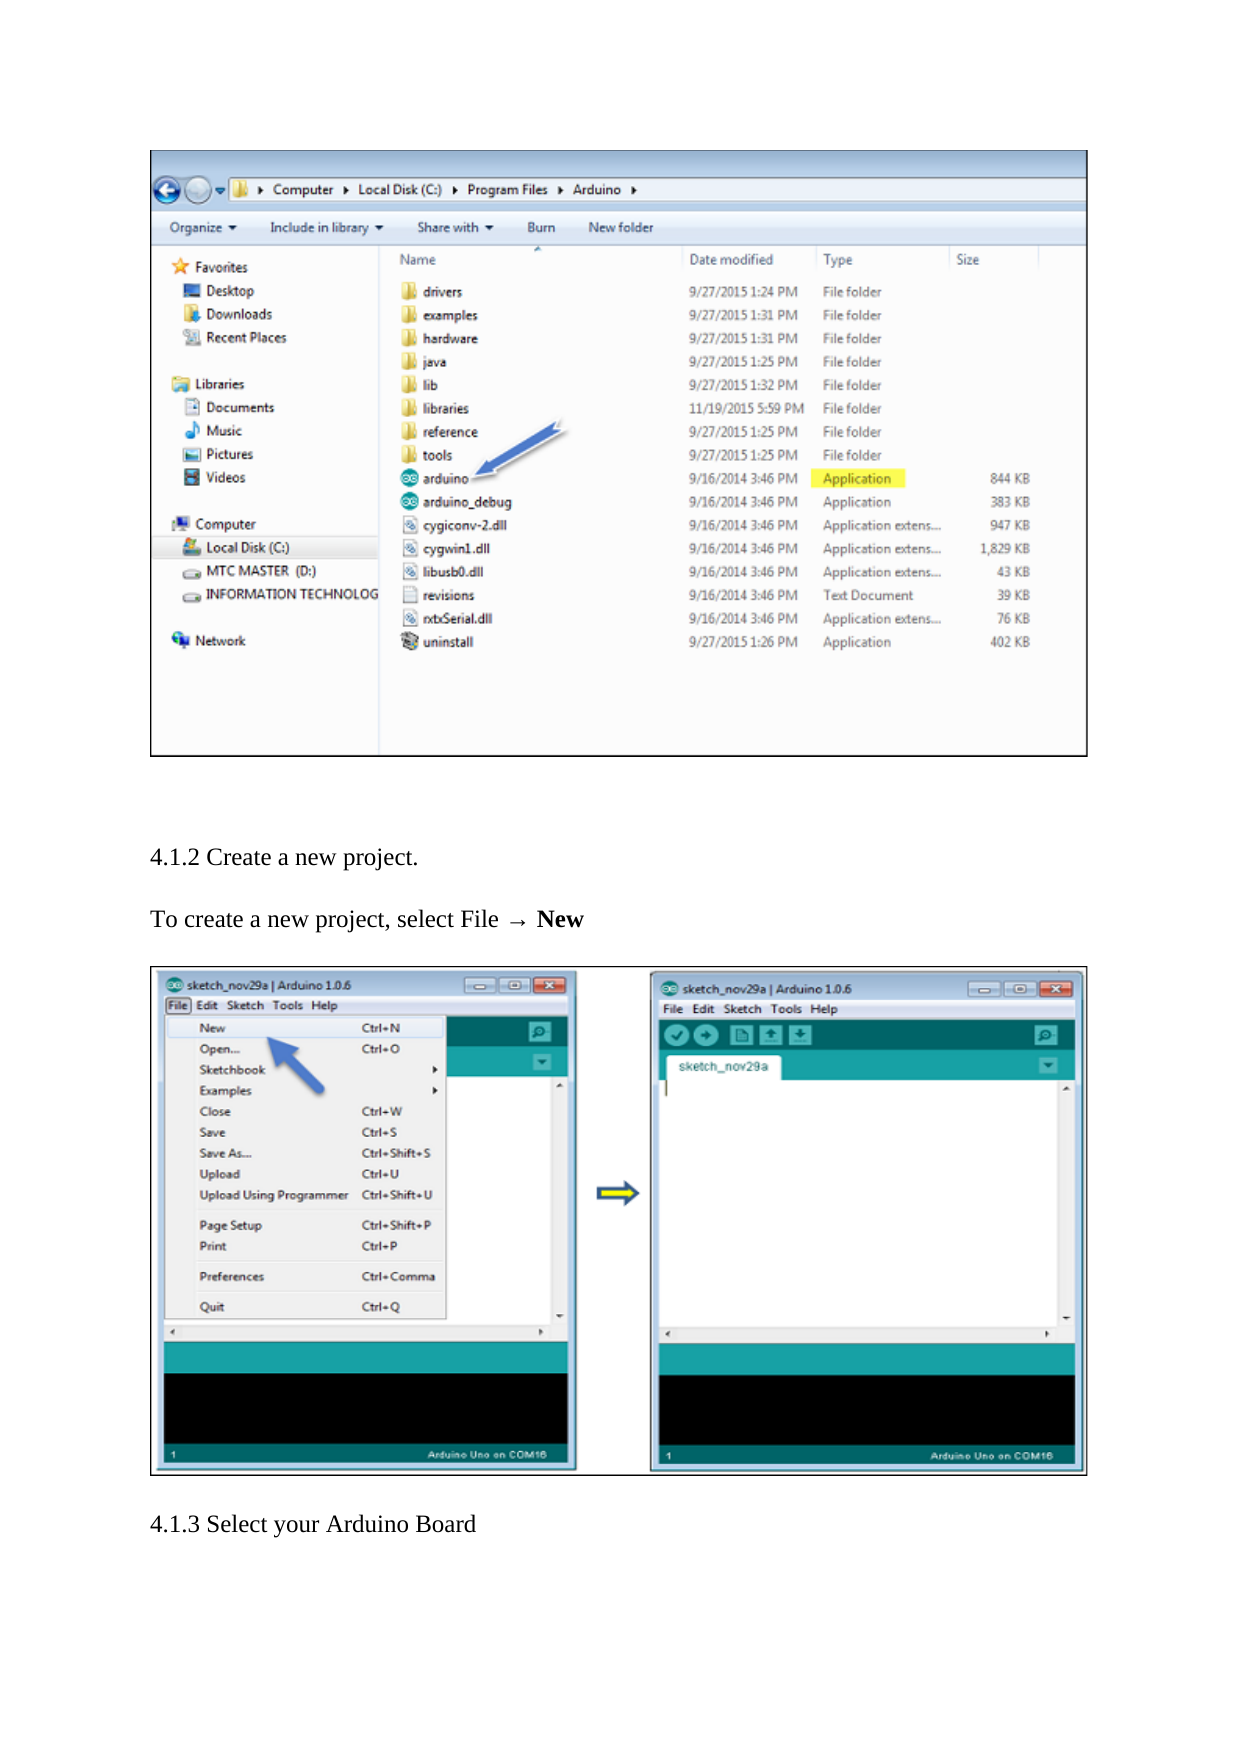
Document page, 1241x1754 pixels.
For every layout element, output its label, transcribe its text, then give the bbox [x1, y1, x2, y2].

text 4.1.2 Create a new project. [150, 842, 1090, 871]
text 4.1.3 Select your Arduino Board [150, 1509, 1090, 1538]
picture [150, 150, 1088, 757]
picture [150, 966, 1088, 1476]
text To create a new project, select File → New [150, 904, 1090, 933]
